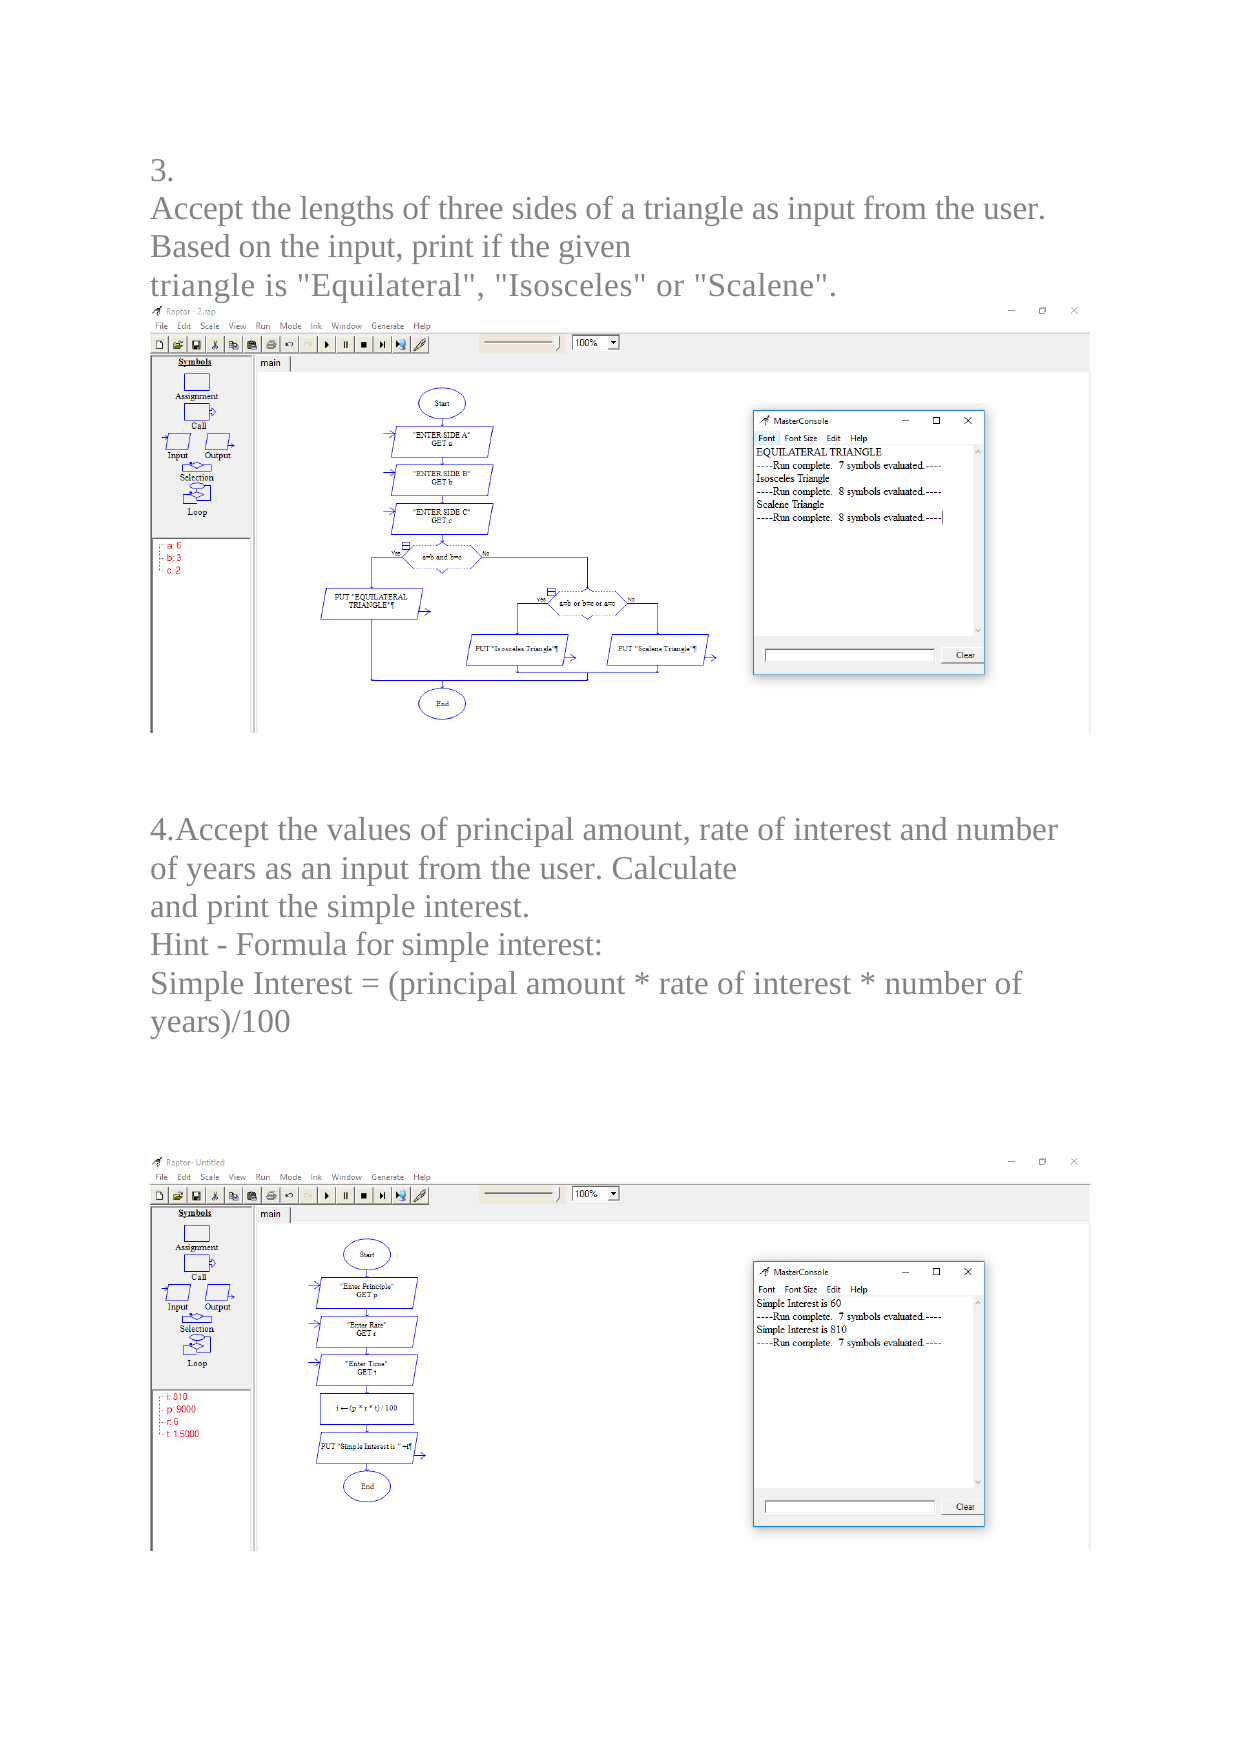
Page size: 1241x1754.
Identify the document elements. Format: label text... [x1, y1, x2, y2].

text Hint - Formula for simple interest: [150, 925, 1090, 963]
picture [150, 1154, 1091, 1551]
text Accept the lengths of three sides of a triangle as input from the user. Based on the input, print if the given [150, 188, 1090, 265]
text 4.Accept the values of principal amount, rate of interest and number of years as an input from the user. Calculate [150, 810, 1090, 886]
text 3. [150, 150, 1090, 188]
text triangle is "Equilateral", "Isosceles" or "Scalene". [150, 265, 1090, 303]
text and print the simple interest. [150, 886, 1090, 925]
picture [150, 303, 1091, 733]
text Simple Interest = (principal amount * rate of interest * number of years)/100 [150, 963, 1090, 1040]
